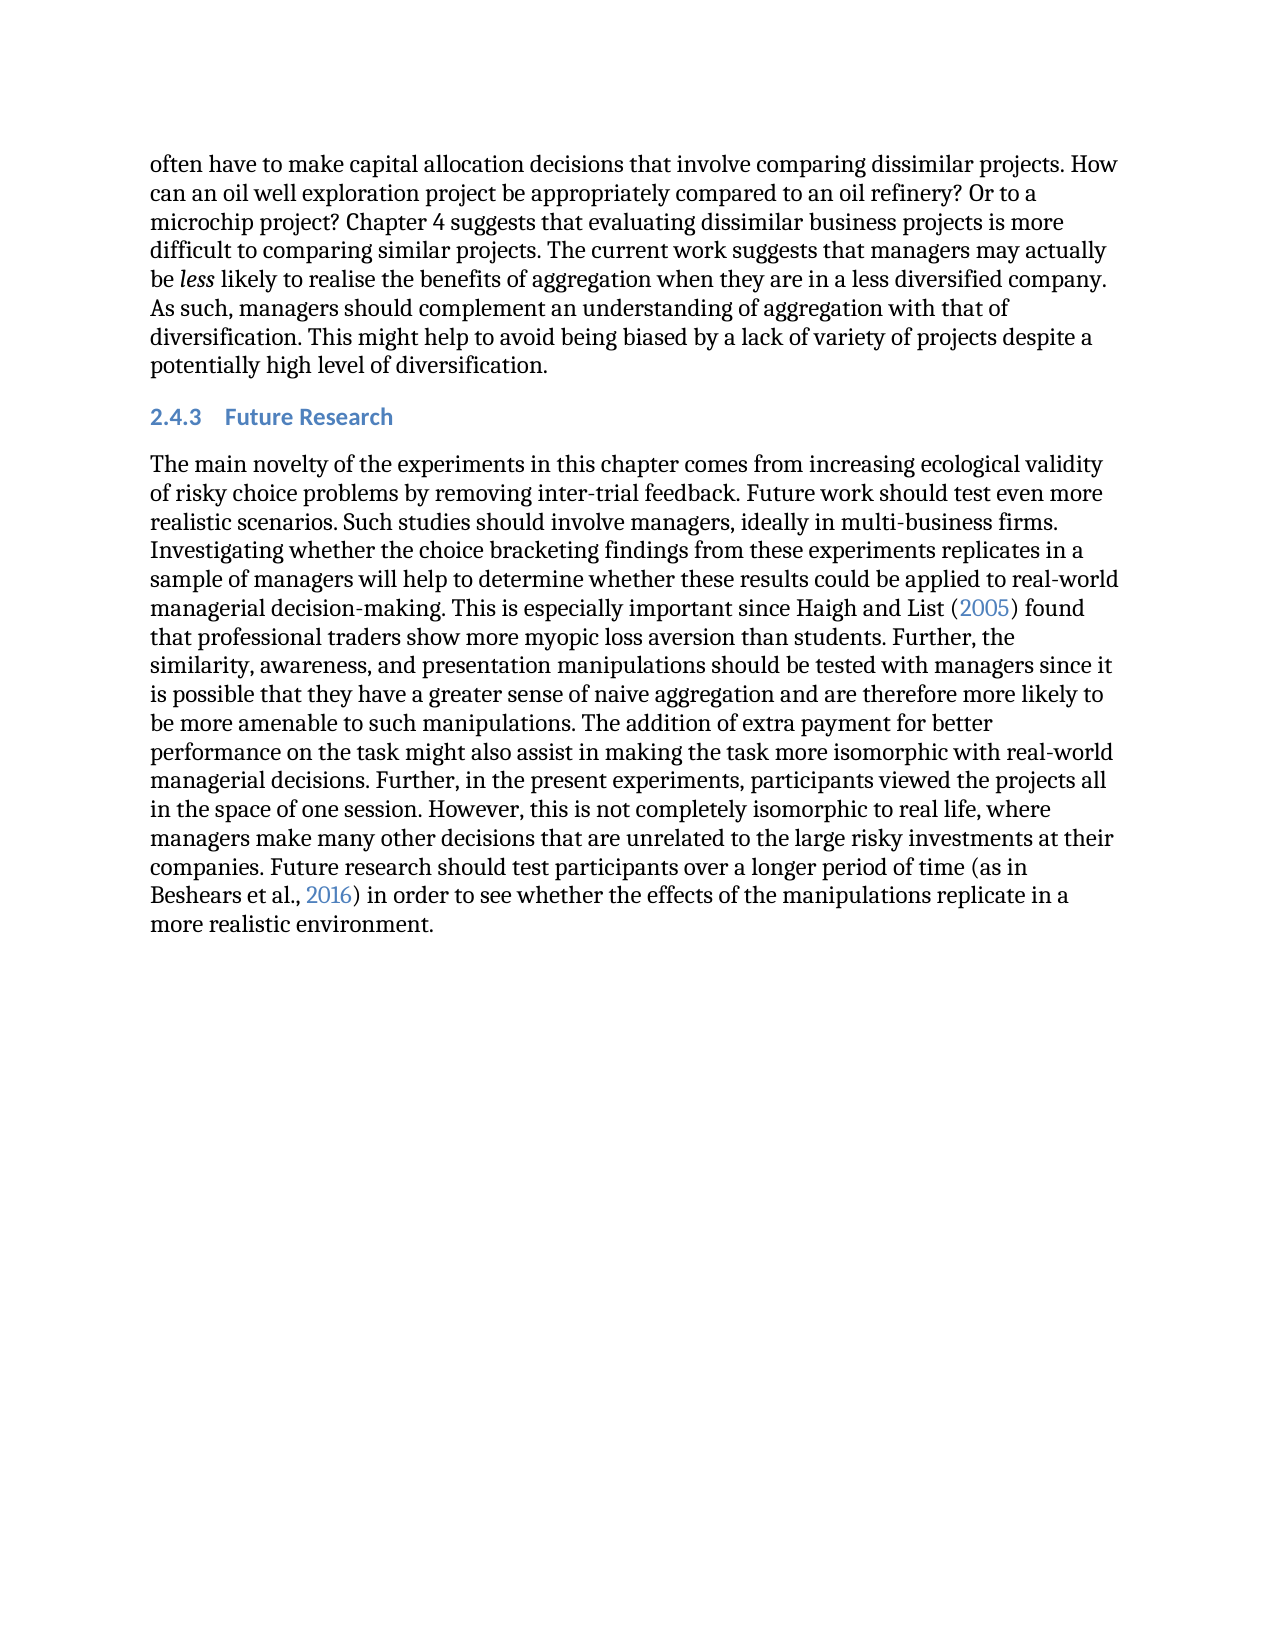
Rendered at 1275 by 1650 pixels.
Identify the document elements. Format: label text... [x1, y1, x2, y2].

subtitle 2.4.3 Future Research [150, 401, 1125, 431]
text The main novelty of the experiments in this chapter comes from increasing ecological validity of risky choice problems by removing inter-trial feedback. Future work should test even more realistic scenarios. Such studies should involve managers, ideally in multi-business firms. Investigating whether the choice bracketing findings from these experiments replicates in a sample of managers will help to determine whether these results could be applied to real-world managerial decision-making. This is especially important since Haigh and List (2005) found that professional traders show more myopic loss aversion than students. Further, the similarity, awareness, and presentation manipulations should be tested with managers since it is possible that they have a greater sense of naive aggregation and are therefore more likely to be more amenable to such manipulations. The addition of extra payment for better performance on the task might also assist in making the task more isomorphic with real-world managerial decisions. Further, in the present experiments, participants viewed the projects all in the space of one session. However, this is not completely isomorphic to real life, where managers make many other decisions that are unrelated to the large risky investments at their companies. Future research should test participants over a longer period of time (as in Beshears et al., 2016) in order to see whether the effects of the manipulations replicate in a more realistic environment. [150, 450, 1125, 939]
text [150, 150, 1125, 380]
